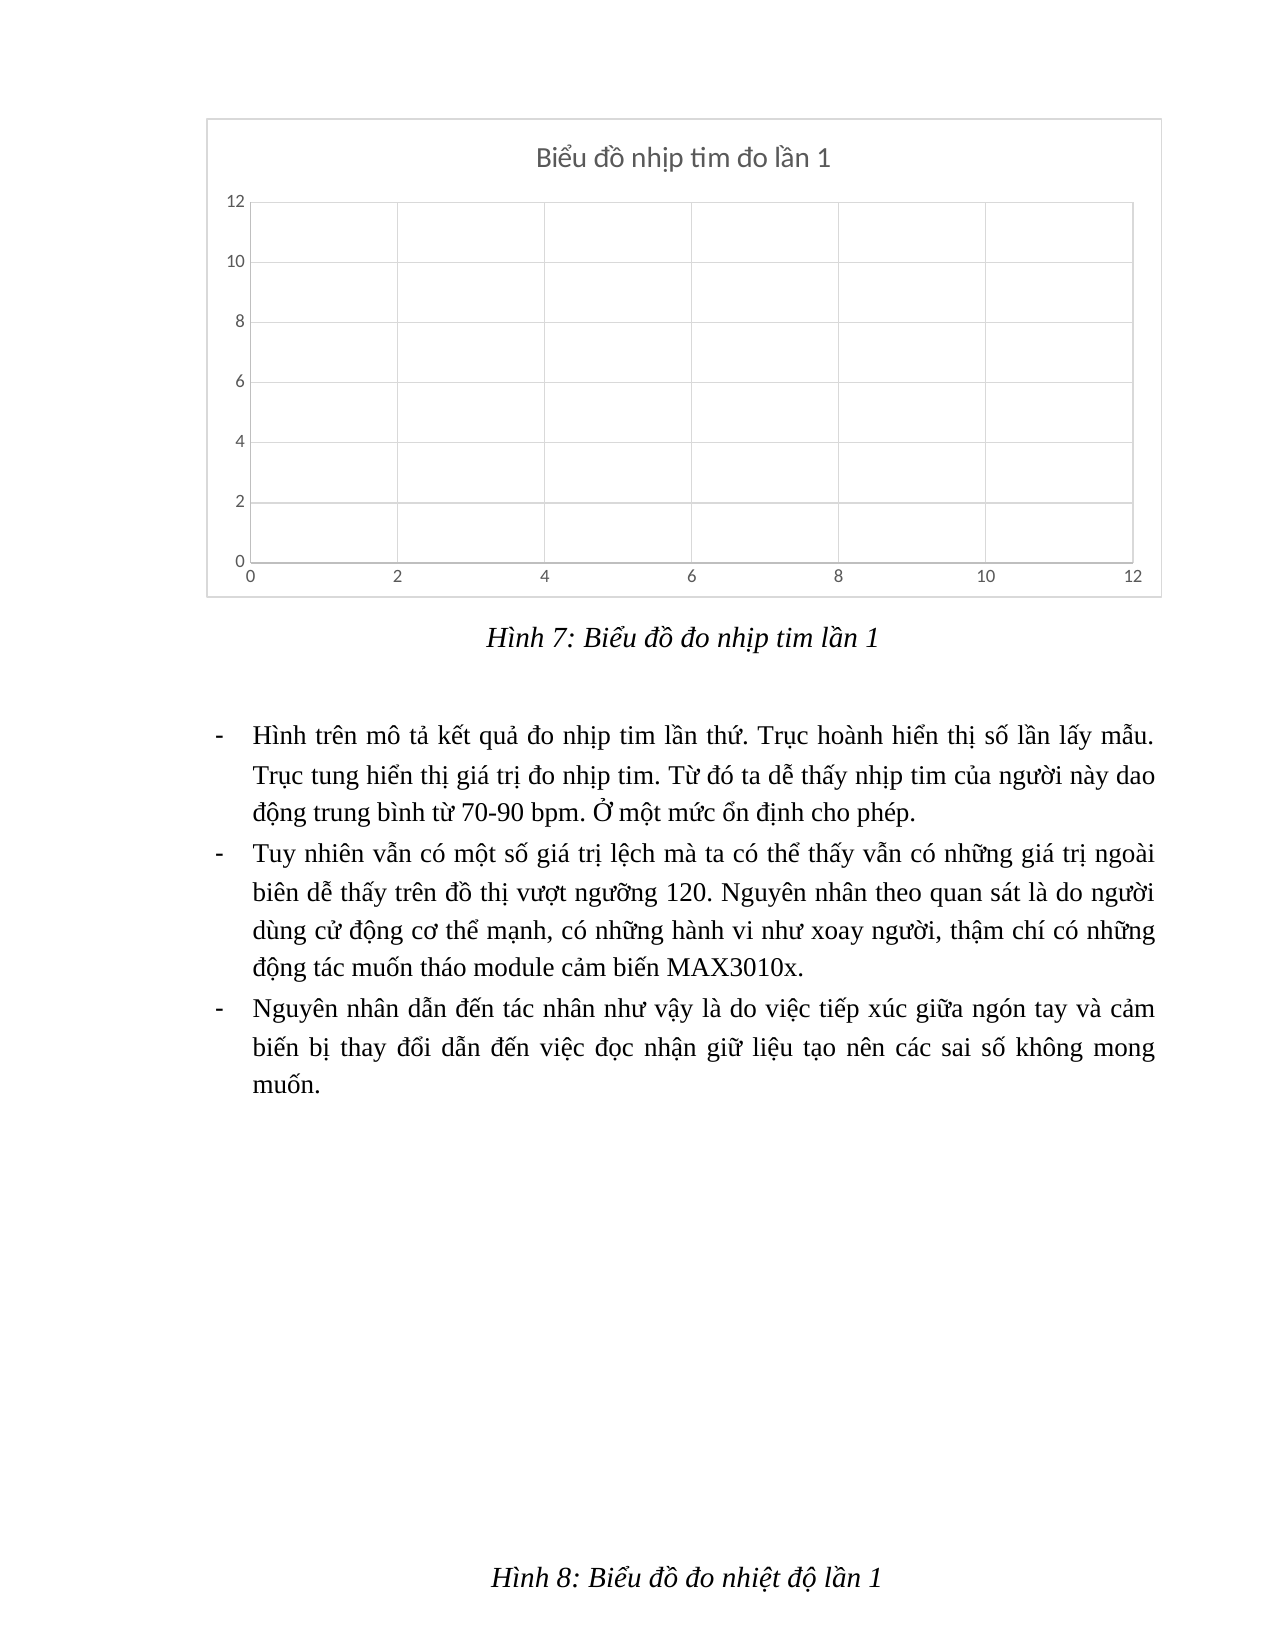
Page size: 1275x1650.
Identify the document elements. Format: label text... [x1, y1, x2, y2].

list Nguyên nhân dẫn đến tác nhân như vậy là do việc tiếp xúc giữa ngón tay và cảm biến bị thay đổi dẫn đến việc đọc nhận giữ liệu tạo nên các sai số không mong muốn. [215, 988, 1157, 1100]
list Tuy nhiên vẫn có một số giá trị lệch mà ta có thể thấy vẫn có những giá trị ngoài biên dễ thấy trên đồ thị vượt ngưỡng 120. Nguyên nhân theo quan sát là do người dùng cử động cơ thể mạnh, có những hành vi như xoay người, thậm chí có những động tác muốn tháo module cảm biến MAX3010x. [215, 833, 1157, 982]
list Hình trên mô tả kết quả đo nhịp tim lần thứ. Trục hoành hiển thị số lần lấy mẫu. Trục tung hiển thị giá trị đo nhịp tim. Từ đó ta dễ thấy nhịp tim của người này dao động trung bình từ 70-90 bpm. Ở một mức ổn định cho phép. [215, 716, 1157, 827]
